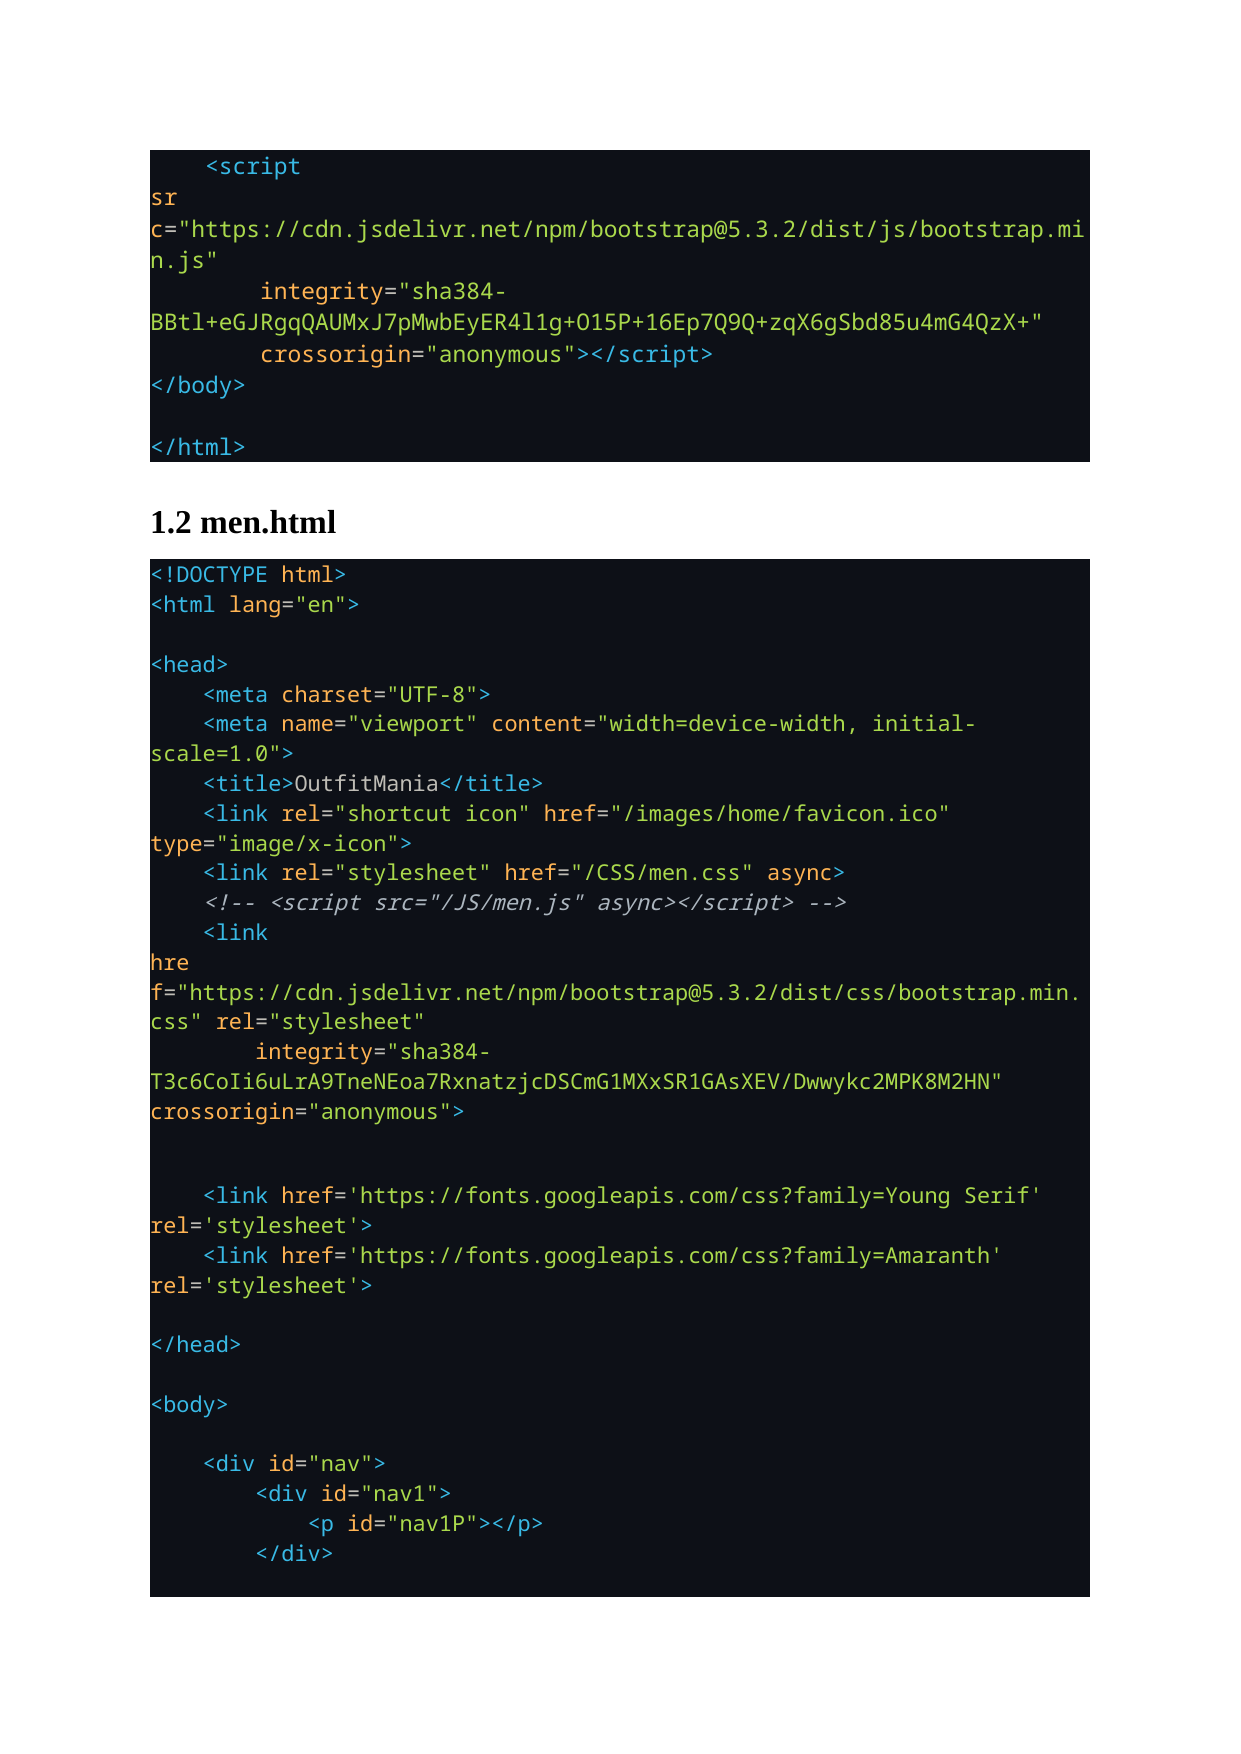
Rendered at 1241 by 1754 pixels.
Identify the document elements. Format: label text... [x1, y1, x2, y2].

text <script src="https://cdn.jsdelivr.net/npm/bootstrap@5.3.2/dist/js/bootstrap.min.js" [150, 150, 1090, 275]
text <body> [150, 1389, 1090, 1419]
text <link href="https://cdn.jsdelivr.net/npm/bootstrap@5.3.2/dist/css/bootstrap.min.css" rel="stylesheet" [150, 917, 1090, 1036]
text <link rel="shortcut icon" href="/images/home/favicon.ico" type="image/x-icon"> [150, 798, 1090, 857]
text <meta charset="UTF-8"> [150, 679, 1090, 708]
text <link rel="stylesheet" href="/CSS/men.css" async> [150, 857, 1090, 887]
text <!-- <script src="/JS/men.js" async></script> --> [150, 887, 1090, 917]
text 1.2 men.html [150, 502, 1090, 540]
text <div id="nav"> [150, 1448, 1090, 1478]
text <html lang="en"> [150, 589, 1090, 619]
text </html> [150, 431, 1090, 462]
text <!DOCTYPE html> [150, 559, 1090, 589]
text </body> [150, 369, 1090, 400]
text </div> [150, 1538, 1090, 1568]
text <head> [150, 649, 1090, 679]
text <meta name="viewport" content="width=device-width, initial-scale=1.0"> [150, 708, 1090, 768]
text <link href='https://fonts.googleapis.com/css?family=Amaranth' rel='stylesheet'> [150, 1240, 1090, 1299]
text <link href='https://fonts.googleapis.com/css?family=Young Serif' rel='stylesheet'> [150, 1180, 1090, 1240]
text </head> [150, 1329, 1090, 1359]
text <title>OutfitMania</title> [150, 768, 1090, 798]
text <p id="nav1P"></p> [150, 1508, 1090, 1538]
text <div id="nav1"> [150, 1478, 1090, 1508]
text integrity="sha384-T3c6CoIi6uLrA9TneNEoa7RxnatzjcDSCmG1MXxSR1GAsXEV/Dwwykc2MPK8M2HN" crossorigin="anonymous"> [150, 1036, 1090, 1126]
text crossorigin="anonymous"></script> [150, 337, 1090, 369]
text integrity="sha384-BBtl+eGJRgqQAUMxJ7pMwbEyER4l1g+O15P+16Ep7Q9Q+zqX6gSbd85u4mG4QzX+" [150, 275, 1090, 337]
